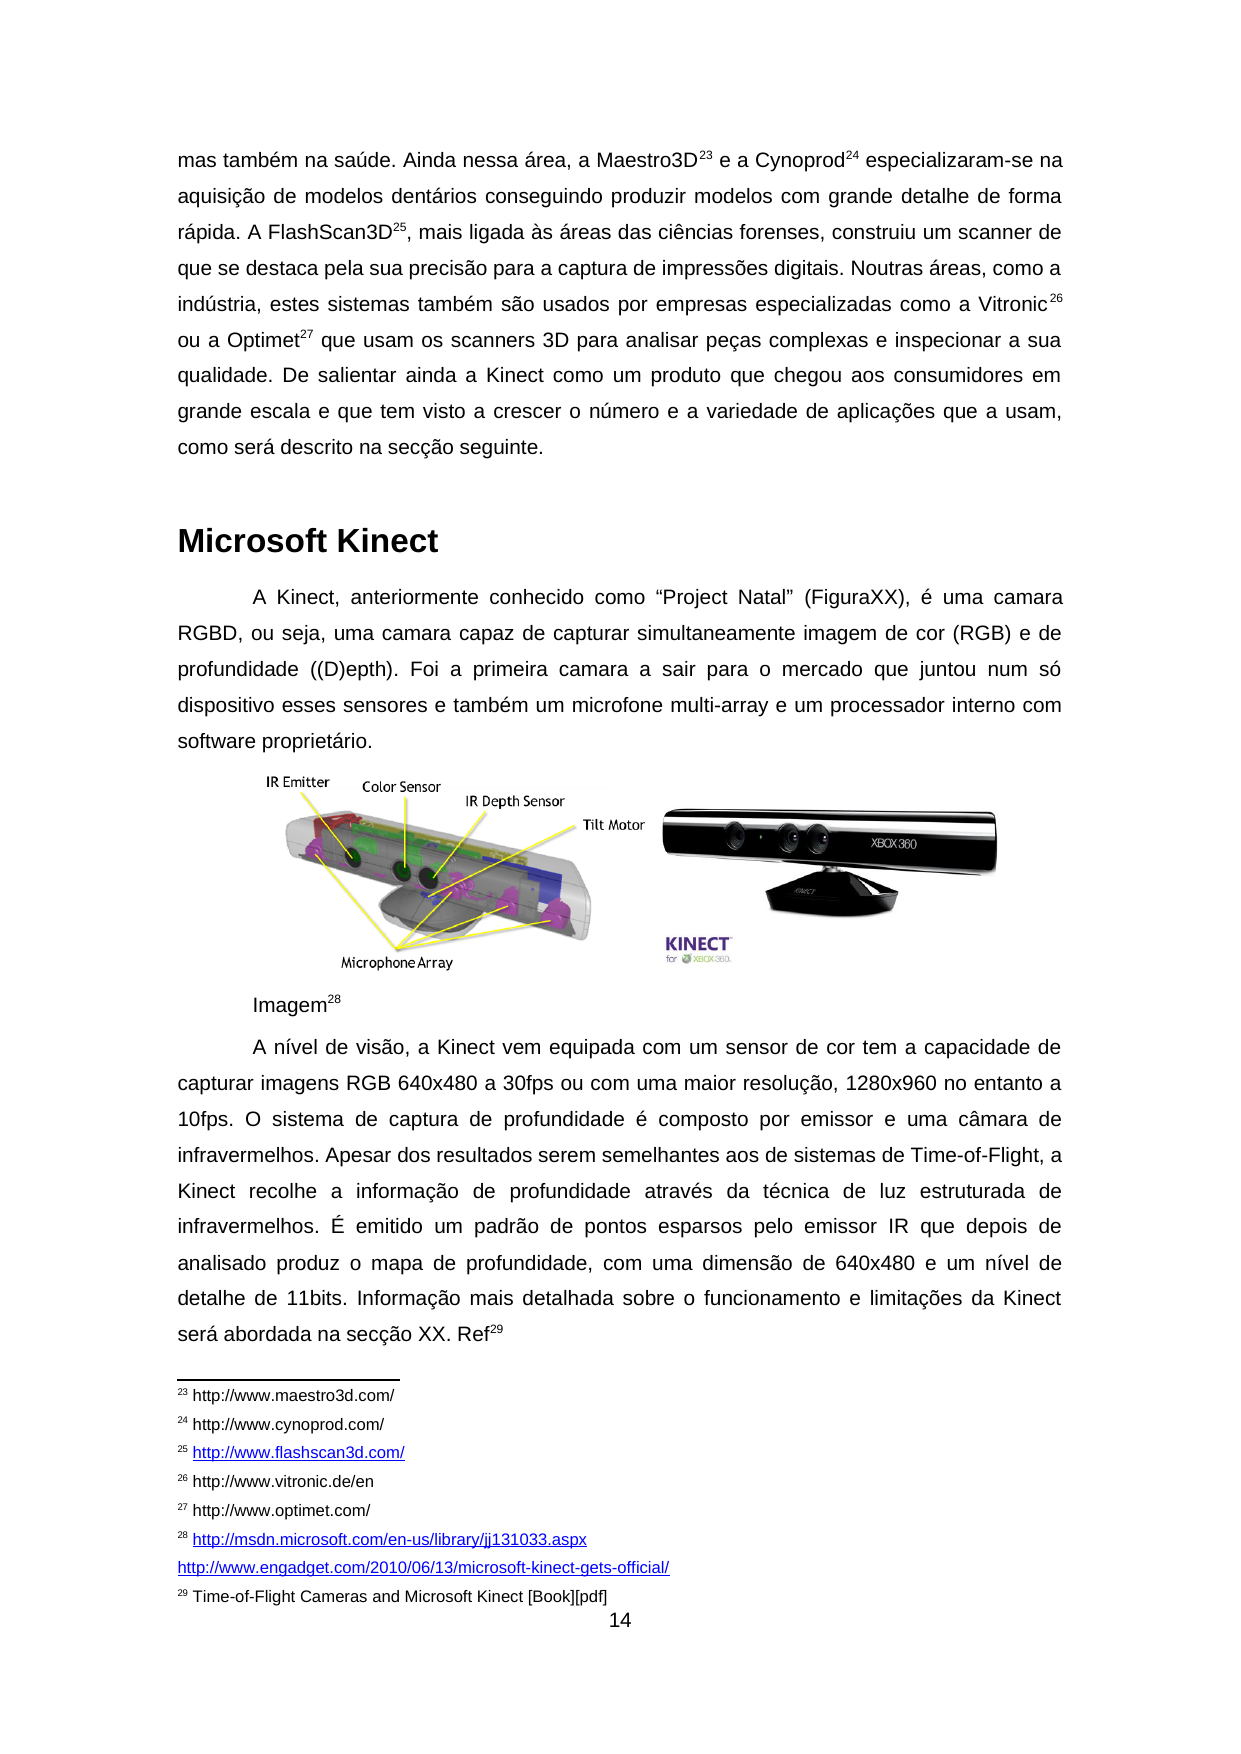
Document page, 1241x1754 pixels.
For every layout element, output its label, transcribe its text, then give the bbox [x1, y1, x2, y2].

picture [258, 771, 1012, 975]
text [177, 148, 1063, 459]
text A nível de visão, a Kinect vem equipada com um sensor de cor tem a capacidade de capturar imagens RGB 640x480 a 30fps ou com uma maior resolução, 1280x960 no entanto a 10fps. O sistema de captura de profundidade é composto por emissor e uma câmara de infravermelhos. Apesar dos resultados serem semelhantes aos de sistemas de Time-of-Flight, a Kinect recolhe a informação de profundidade através da técnica de luz estruturada de infravermelhos. É emitido um padrão de pontos esparsos pelo emissor IR que depois de analisado produz o mapa de profundidade, com uma dimensão de 640x480 e um nível de detalhe de 11bits. Informação mais detalhada sobre o funcionamento e limitações da Kinect será abordada na secção XX. Ref [177, 1035, 1063, 1346]
text A Kinect, anteriormente conhecido como “Project Natal” (FiguraXX), é uma camara RGBD, ou seja, uma camara capaz de capturar simultaneamente imagem de cor (RGB) e de profundidade ((D)epth). Foi a primeira camara a sair para o mercado que juntou num só dispositivo esses sensores e também um microfone multi-array e um processador interno com software proprietário. [177, 585, 1063, 753]
text Imagem [177, 992, 1063, 1016]
text Microsoft Kinect [177, 521, 1063, 559]
